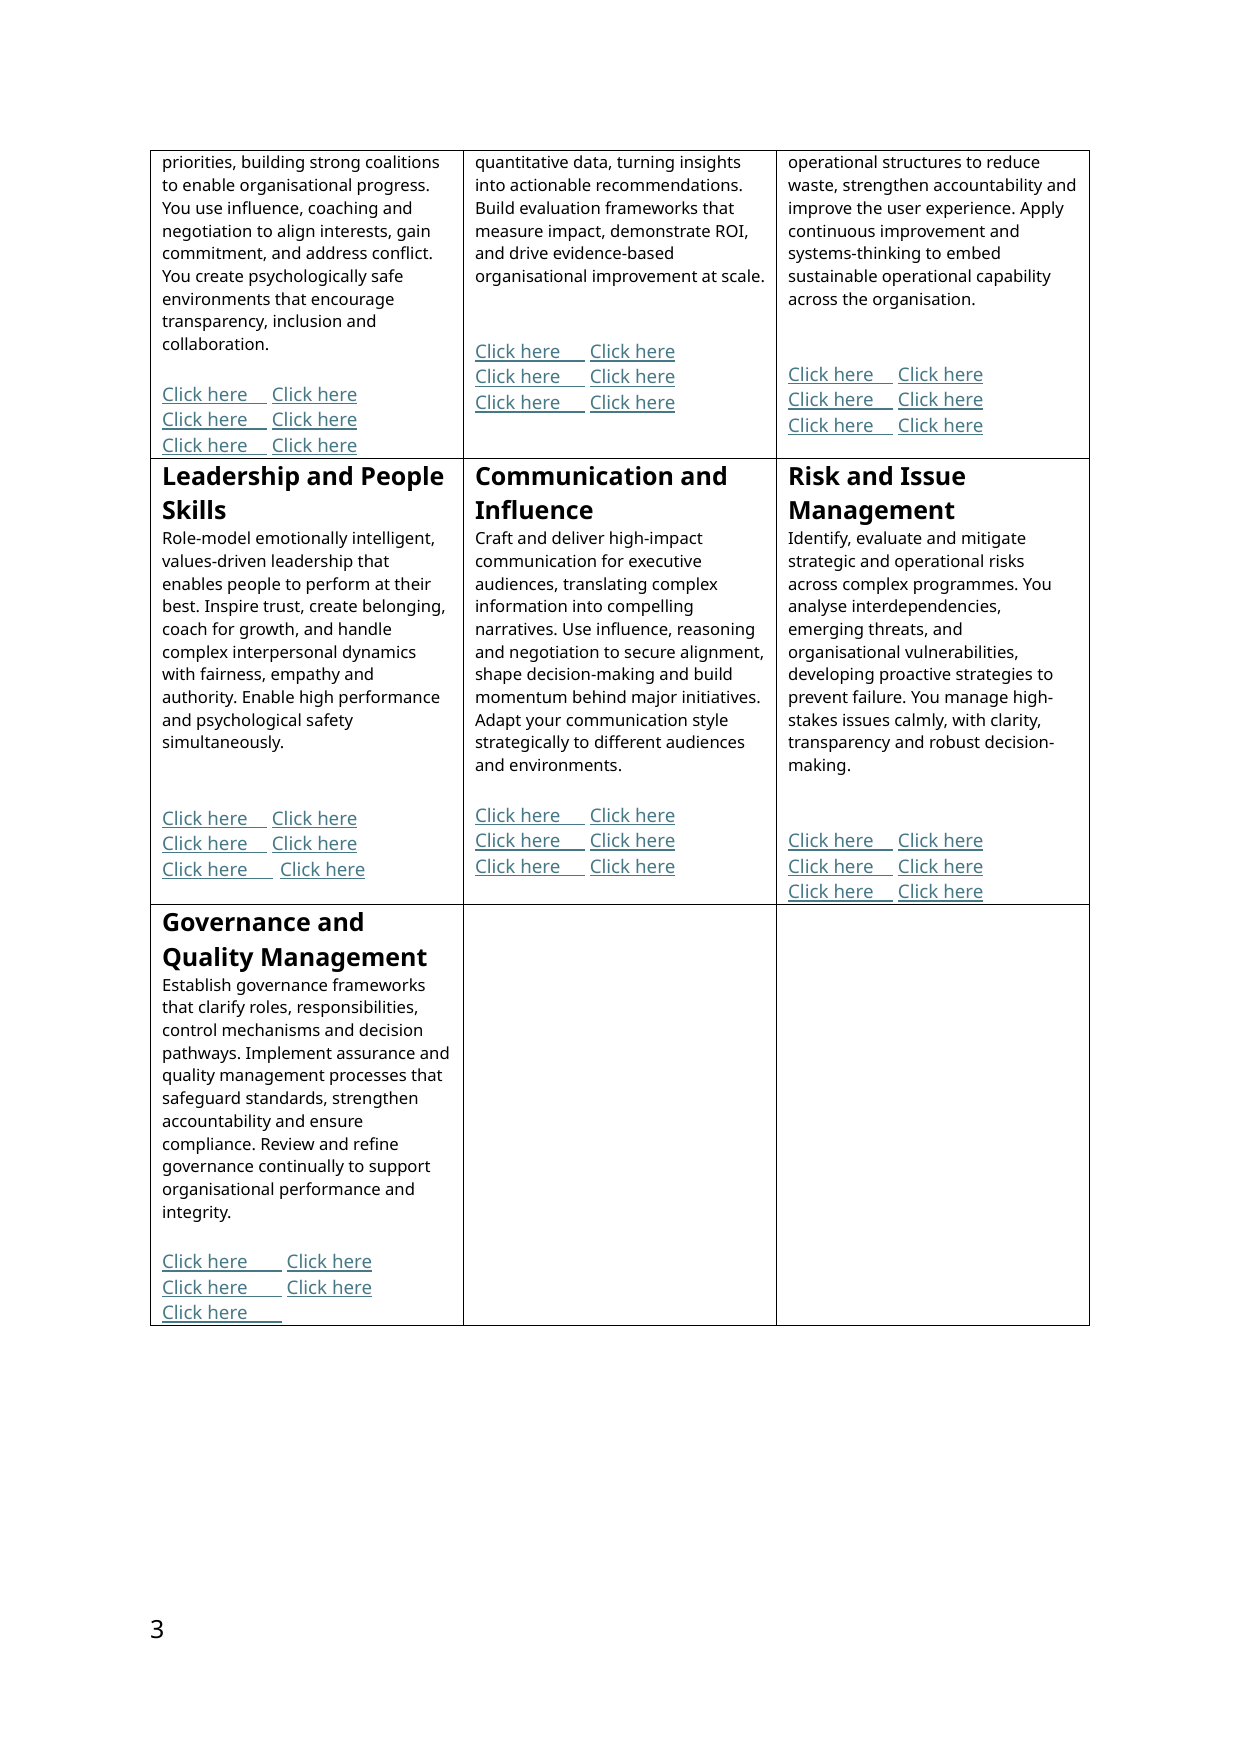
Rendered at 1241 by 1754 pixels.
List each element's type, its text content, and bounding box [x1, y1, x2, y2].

table_cell Leadership and People Skills Role-model emotionally intelligent, values-driven leadership that enables people to perform at their best. Inspire trust, create belonging, coach for growth, and handle complex interpersonal dynamics with fairness, empathy and authority. Enable high performance and psychological safety simultaneously. Click here Click here Click here Click here Click here Click here [151, 459, 463, 904]
table_cell Governance and Quality Management Establish governance frameworks that clarify roles, responsibilities, control mechanisms and decision pathways. Implement assurance and quality management processes that safeguard standards, strengthen accountability and ensure compliance. Review and refine governance continually to support organisational performance and integrity. Click here Click here Click here Click here Click here [151, 905, 463, 1325]
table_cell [777, 151, 1089, 457]
table_cell Risk and Issue Management Identify, evaluate and mitigate strategic and operational risks across complex programmes. You analyse interdependencies, emerging threats, and organisational vulnerabilities, developing proactive strategies to prevent failure. You manage high-stakes issues calmly, with clarity, transparency and robust decision-making. Click here Click here Click here Click here Click here Click here [777, 459, 1089, 904]
table_cell [777, 905, 1089, 1325]
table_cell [151, 151, 463, 457]
table_cell [464, 905, 776, 1325]
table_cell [464, 151, 776, 457]
table_cell Communication and Influence Craft and deliver high-impact communication for executive audiences, translating complex information into compelling narratives. Use influence, reasoning and negotiation to secure alignment, shape decision-making and build momentum behind major initiatives. Adapt your communication style strategically to different audiences and environments. Click here Click here Click here Click here Click here Click here [464, 459, 776, 904]
